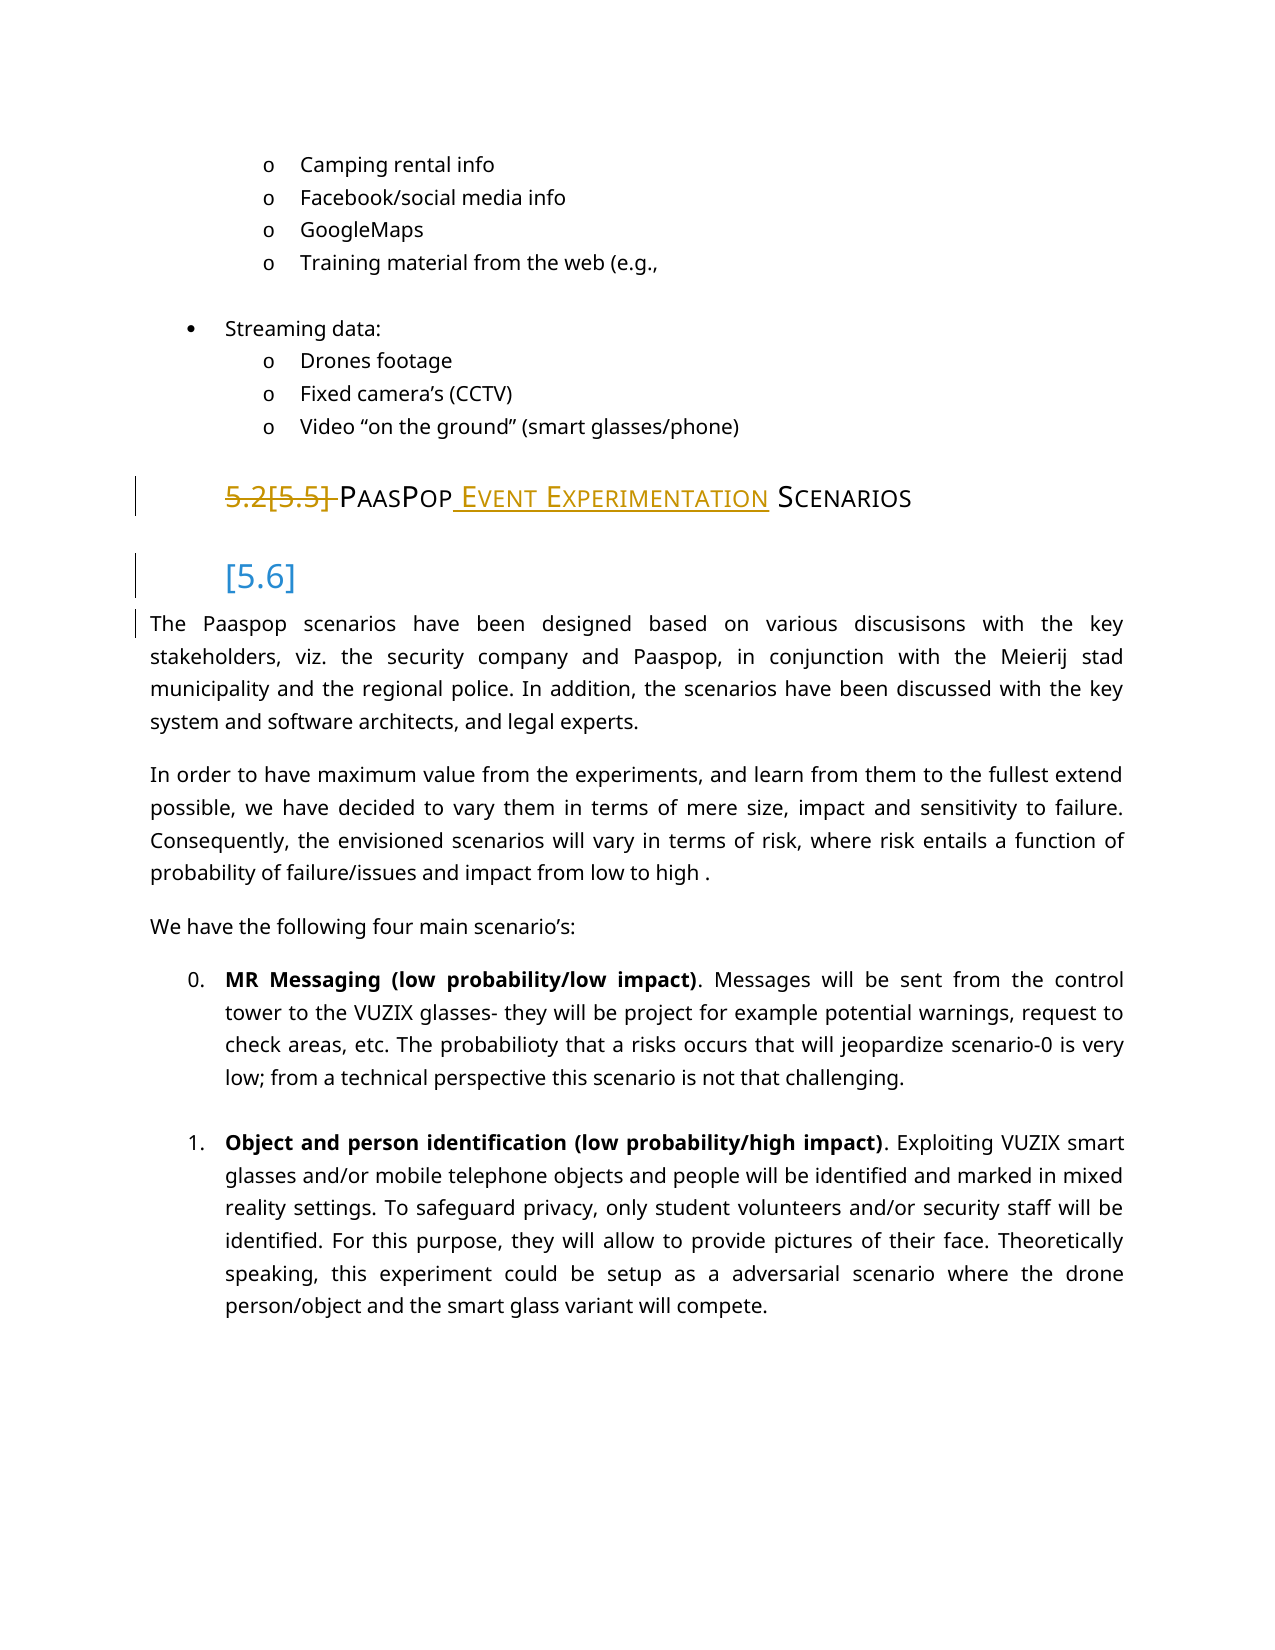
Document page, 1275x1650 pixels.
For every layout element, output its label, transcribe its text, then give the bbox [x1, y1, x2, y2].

list Facebook/social media info [262, 183, 1125, 211]
list Camping rental info [262, 150, 1125, 178]
text The Paaspop scenarios have been designed based on various discusisons with the key stakeholders, viz. the security company and Paaspop, in conjunction with the Meierij stad municipality and the regional police. In addition, the scenarios have been discussed with the key system and software architects, and legal experts. [150, 609, 1125, 736]
text We have the following four main scenario’s: [150, 912, 1125, 940]
list GoogleMaps [262, 216, 1125, 244]
list Streaming data: [187, 314, 1125, 342]
list Video “on the ground” (smart glasses/phone) [262, 412, 1125, 441]
list Drones footage [262, 346, 1125, 375]
list MR Messaging (low probability/low impact). Messages will be sent from the control tower to the VUZIX glasses- they will be project for example potential warnings, request to check areas, etc. The probabilioty that a risks occurs that will jeopardize scenario-0 is very low; from a technical perspective this scenario is not that challenging. [187, 965, 1125, 1092]
list Training material from the web (e.g., [262, 248, 1125, 277]
text In order to have maximum value from the experiments, and learn from them to the fullest extend possible, we have decided to vary them in terms of mere size, impact and sensitivity to failure. Consequently, the envisioned scenarios will vary in terms of risk, where risk entails a function of probability of failure/issues and impact from low to high . [150, 761, 1125, 887]
subtitle PaasPop Scenarios [225, 476, 1125, 516]
list Object and person identification (low probability/high impact). Exploiting VUZIX smart glasses and/or mobile telephone objects and people will be identified and marked in mixed reality settings. To safeguard privacy, only student volunteers and/or security staff will be identified. For this purpose, they will allow to provide pictures of their face. Theoretically speaking, this experiment could be setup as a adversarial scenario where the drone person/object and the smart glass variant will compete. [187, 1128, 1125, 1320]
list Fixed camera’s (CCTV) [262, 379, 1125, 408]
